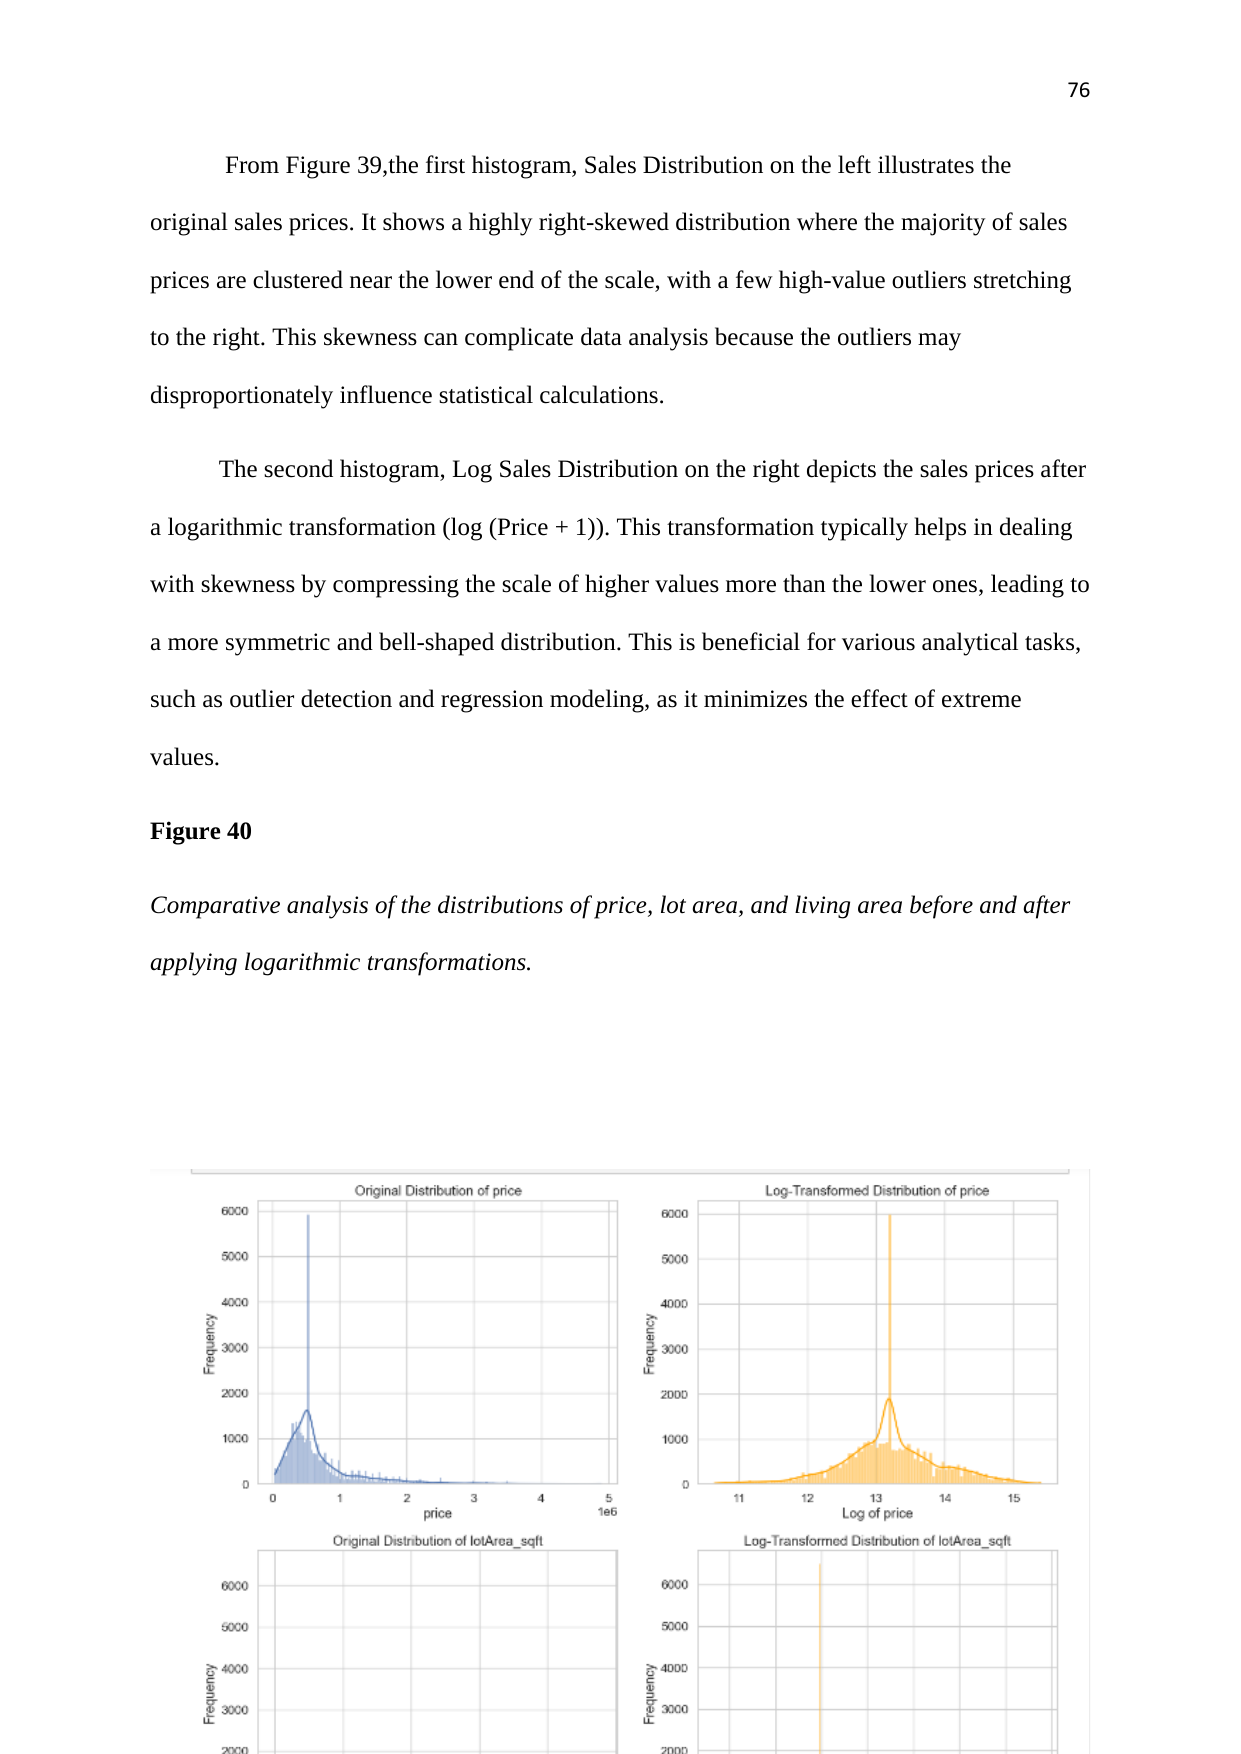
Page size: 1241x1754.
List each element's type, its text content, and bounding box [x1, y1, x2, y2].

picture [150, 1169, 1091, 1754]
text Figure 40 [150, 816, 1090, 844]
text The second histogram, Log Sales Distribution on the right depicts the sales prices after a logarithmic transformation (log (Price + 1)). This transformation typically helps in dealing with skewness by compressing the scale of higher values more than the lower ones, leading to a more symmetric and bell-shaped distribution. This is beneficial for various analytical tasks, such as outlier detection and regression modeling, as it minimizes the effect of extreme values. [150, 454, 1090, 770]
text Comparative analysis of the distributions of price, lot area, and living area before and after applying logarithmic transformations. [150, 890, 1090, 976]
text From Figure 39,the first histogram, Sales Distribution on the left illustrates the original sales prices. It shows a highly right-skewed distribution where the majority of sales prices are clustered near the lower end of the scale, with a few high-value outliers stretching to the right. This skewness can complicate data analysis because the outliers may disproportionately influence statistical calculations. [150, 150, 1090, 409]
